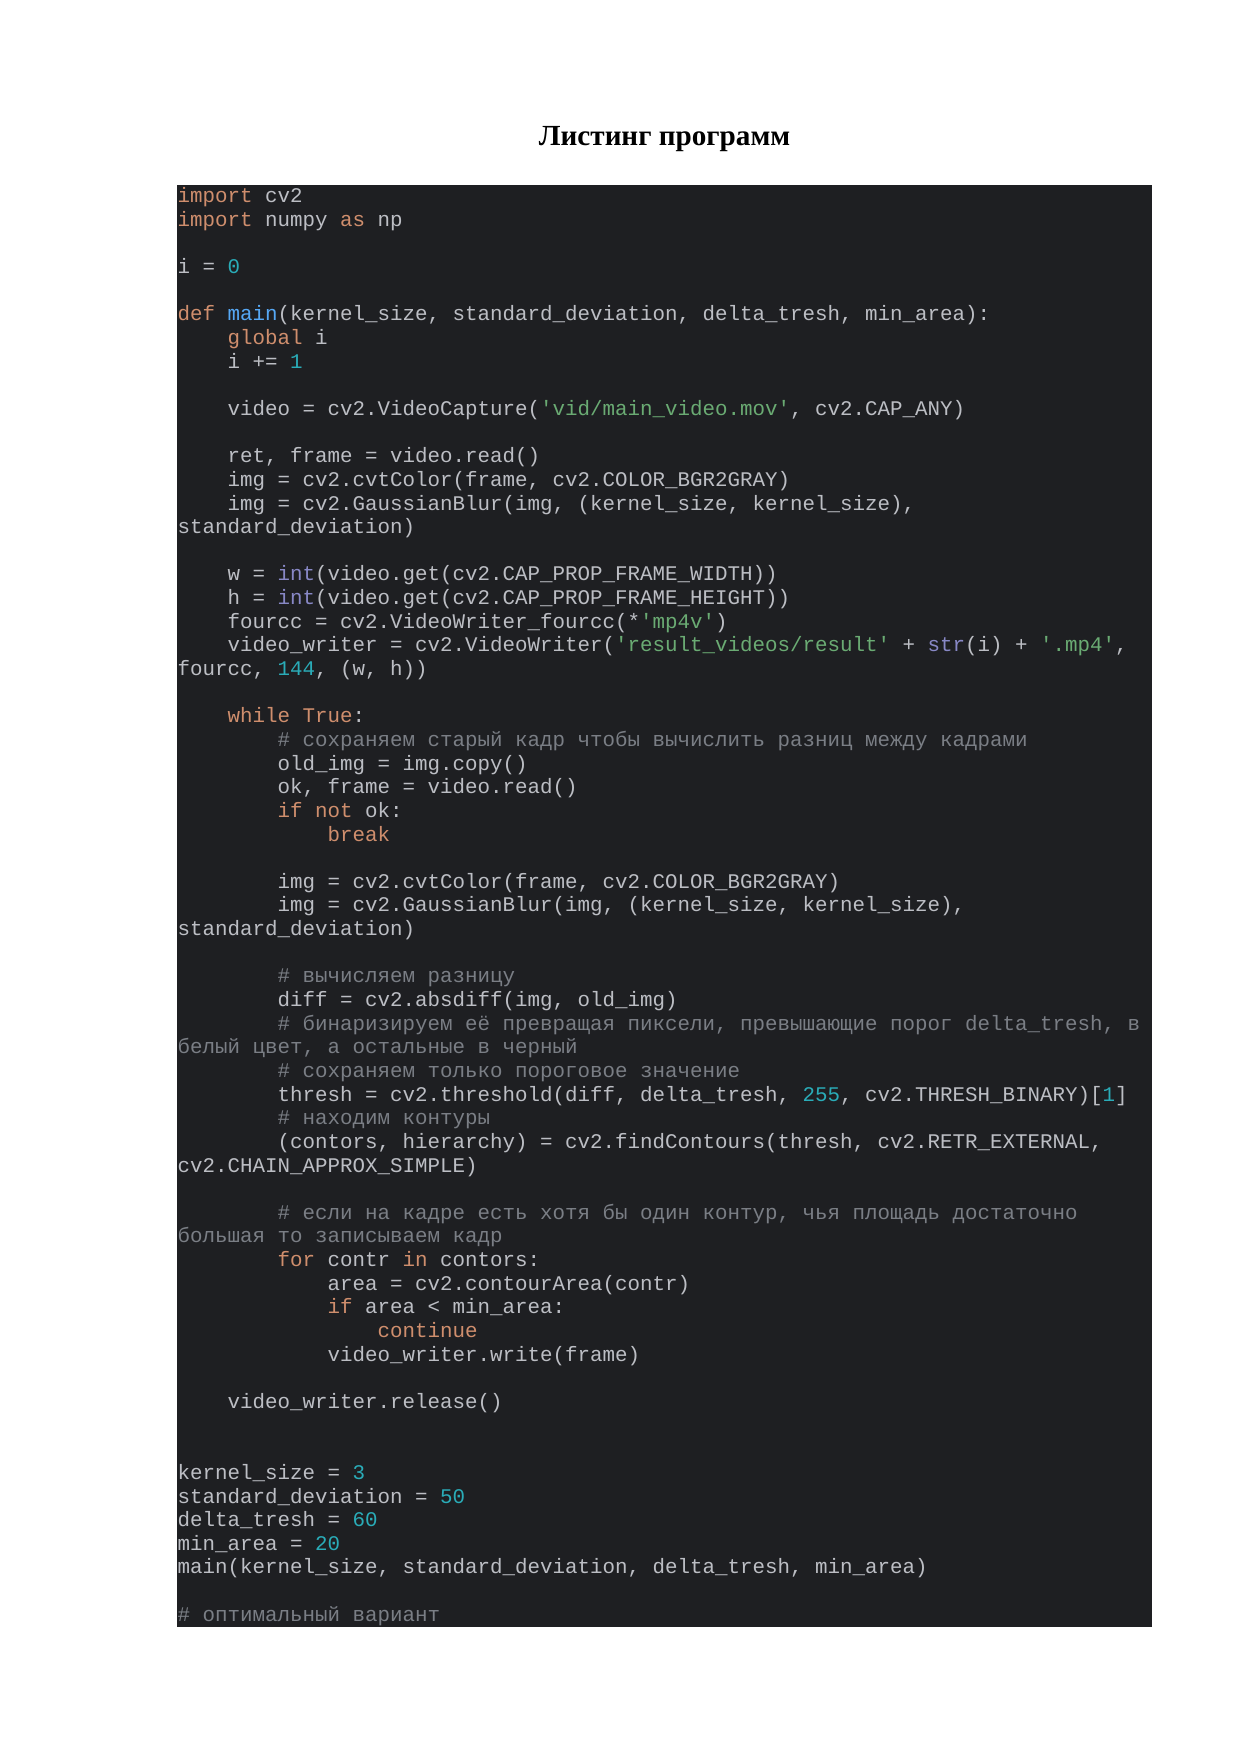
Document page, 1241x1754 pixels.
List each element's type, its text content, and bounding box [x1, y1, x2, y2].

text Листинг программ [177, 118, 1152, 152]
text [177, 185, 1152, 1627]
